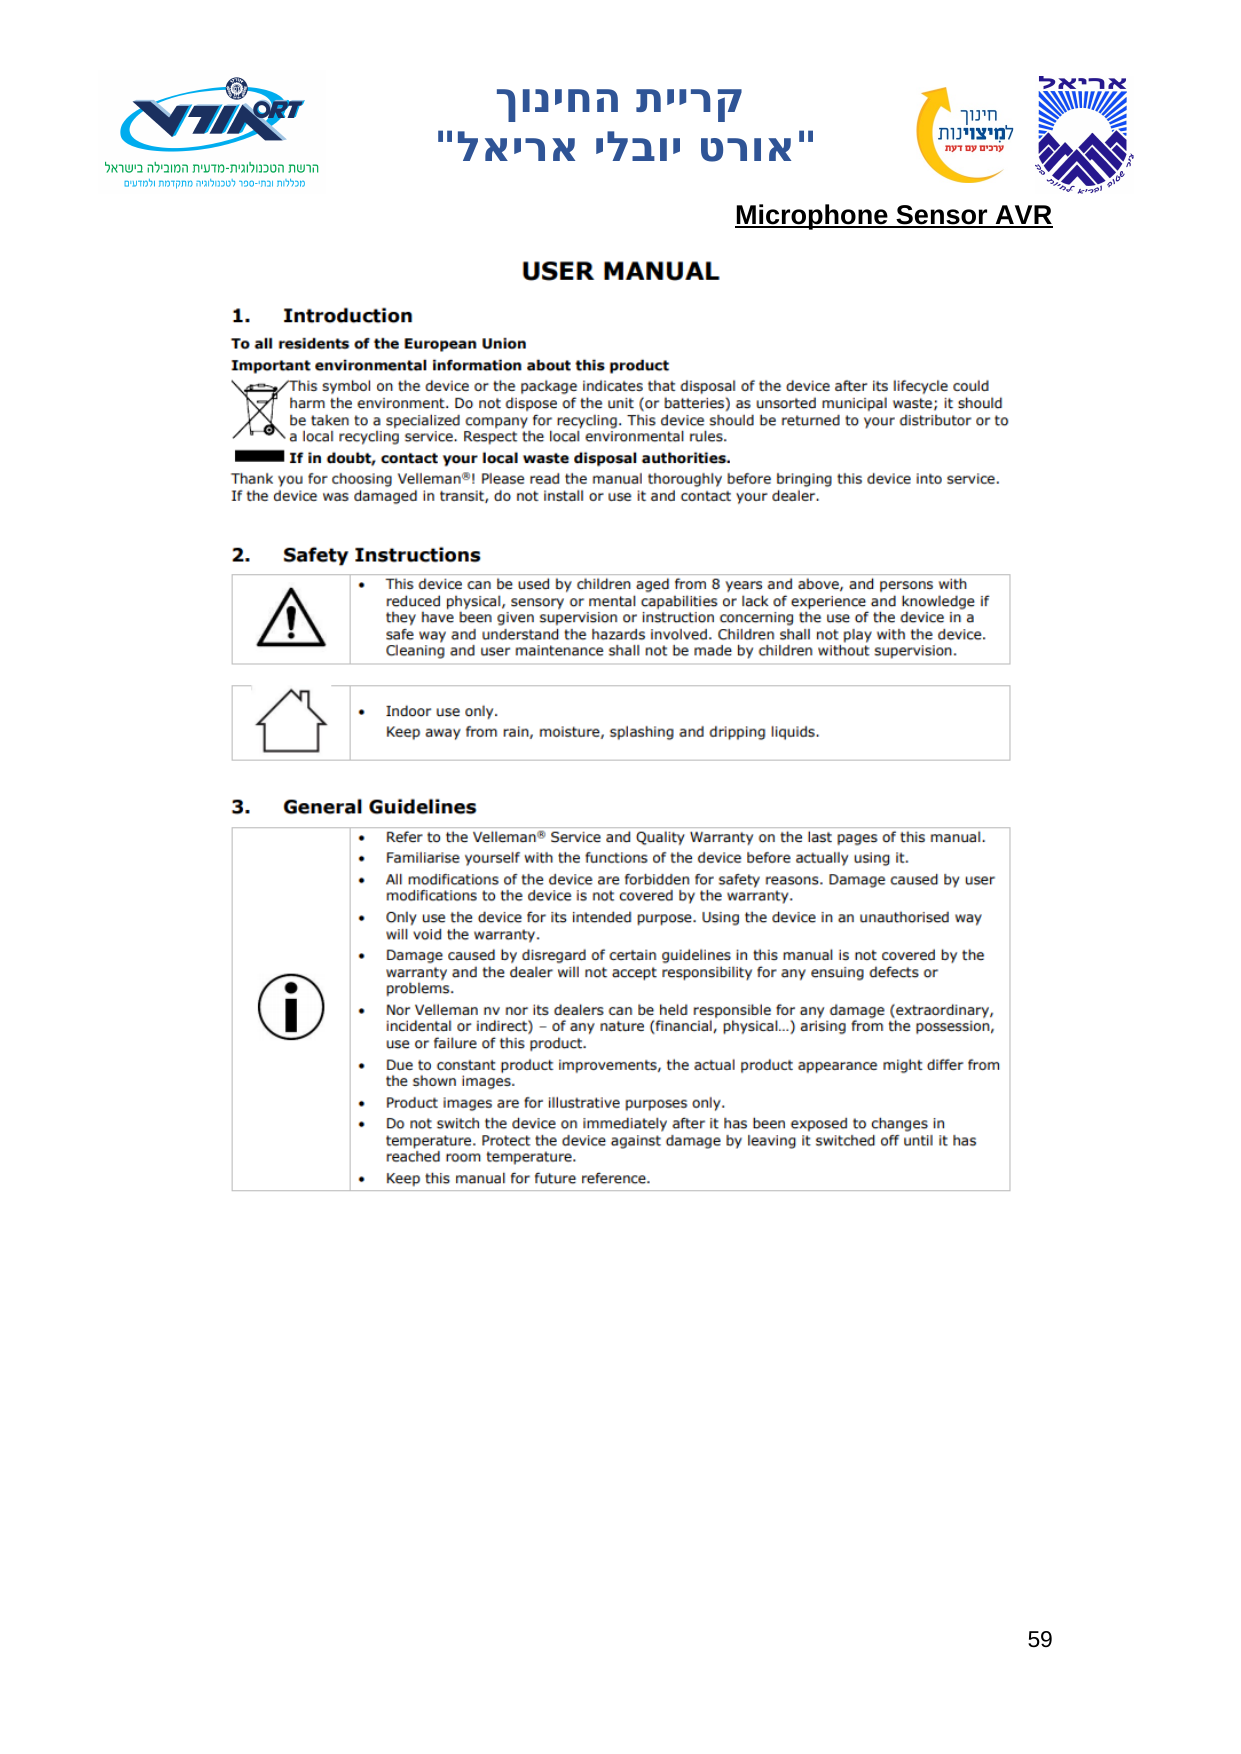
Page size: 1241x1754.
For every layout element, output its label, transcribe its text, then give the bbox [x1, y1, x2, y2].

text Microphone Sensor AVR [187, 199, 1053, 230]
picture [187, 249, 1053, 1244]
picture [915, 87, 1014, 183]
picture [97, 70, 326, 194]
picture [1035, 76, 1134, 194]
